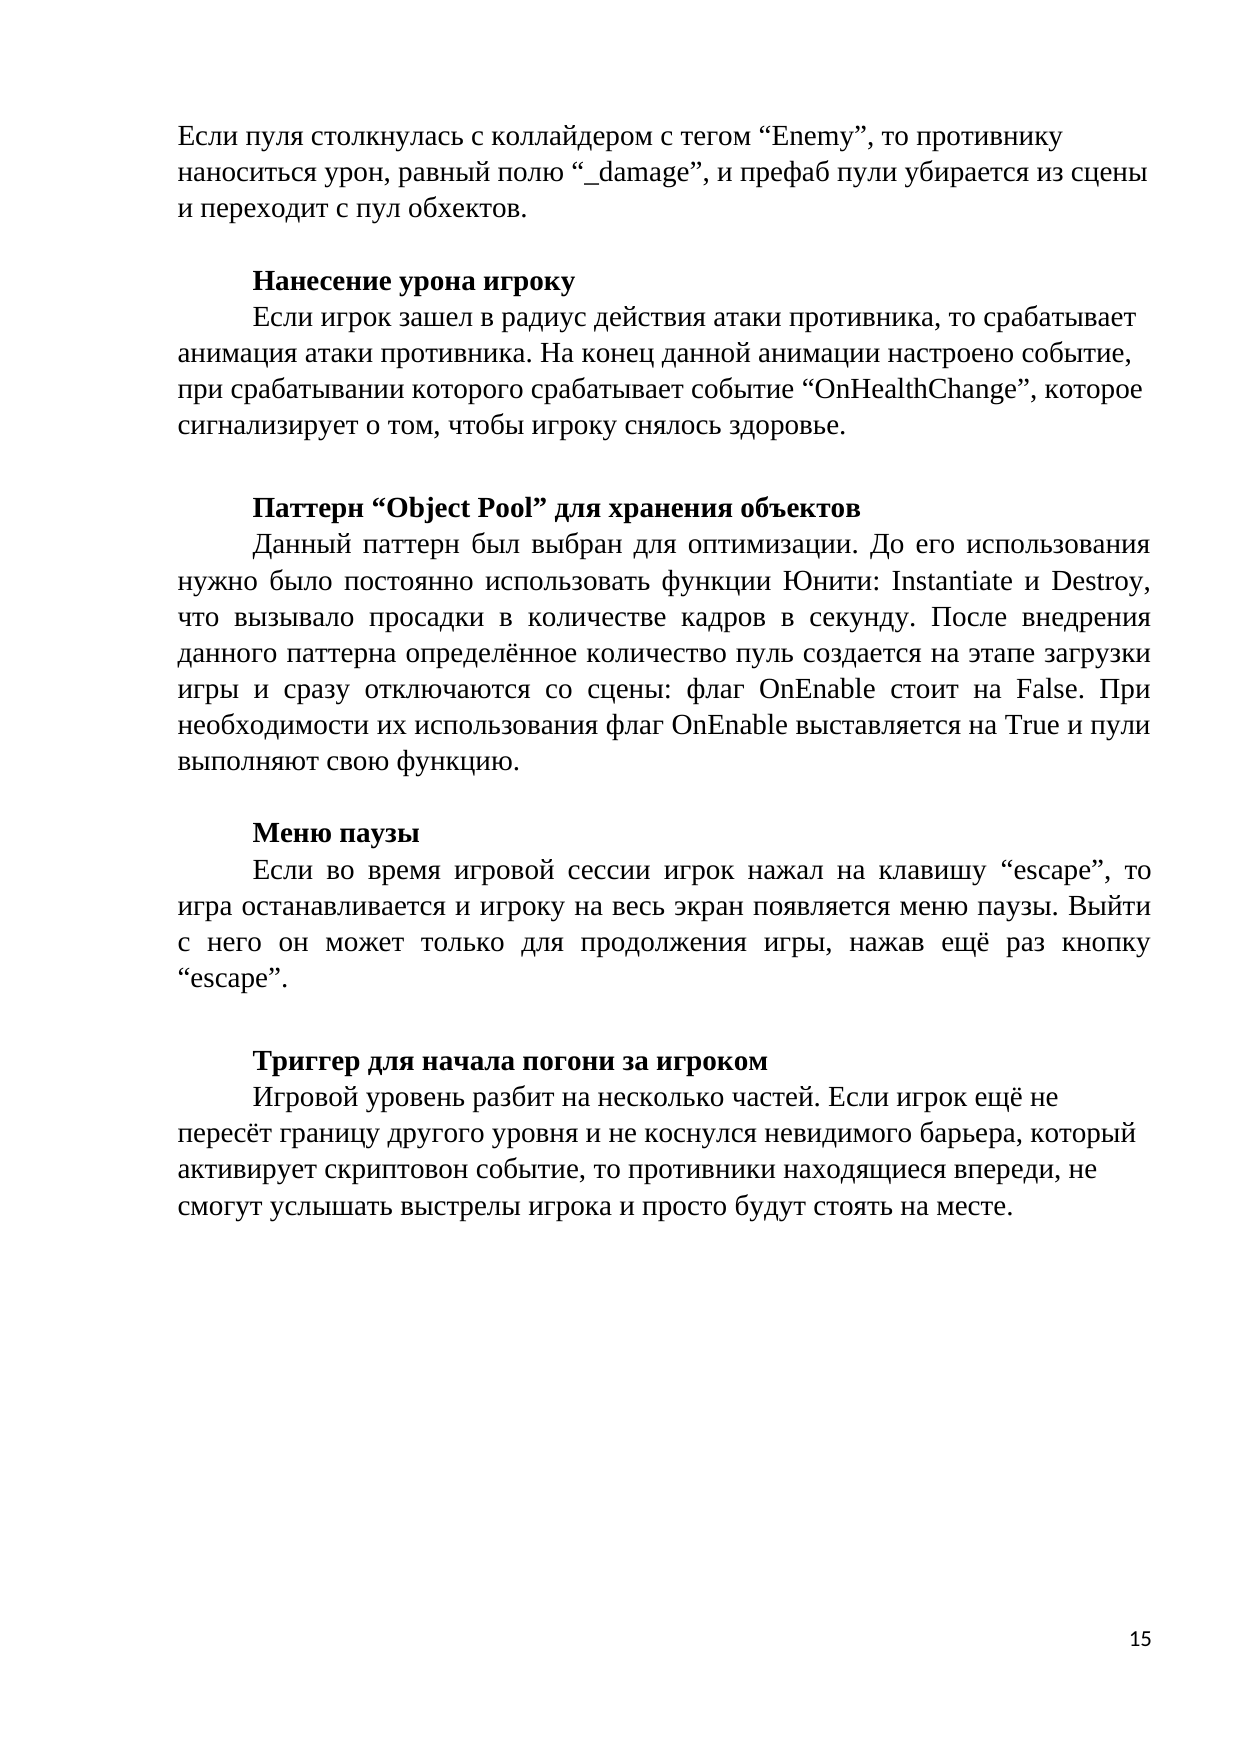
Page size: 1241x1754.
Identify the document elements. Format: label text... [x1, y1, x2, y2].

text Если во время игровой сессии игрок нажал на клавишу “escape”, то игра останавливается и игроку на весь экран появляется меню паузы. Выйти с него он может только для продолжения игры, нажав ещё раз кнопку “escape”. [177, 852, 1152, 994]
text Паттерн “Object Pool” для хранения объектов [177, 490, 1152, 524]
text Нанесение урона игроку [177, 263, 1152, 296]
text Меню паузы [177, 816, 1152, 849]
text Если игрок зашел в радиус действия атаки противника, то срабатывает анимация атаки противника. На конец данной анимации настроено событие, при срабатывании которого срабатывает событие “OnHealthChange”, которое сигнализирует о том, чтобы игроку снялось здоровье. [177, 299, 1152, 441]
text Игровой уровень разбит на несколько частей. Если игрок ещё не пересёт границу другого уровня и не коснулся невидимого барьера, который активирует скриптовон событие, то противники находящиеся впереди, не смогут услышать выстрелы игрока и просто будут стоять на месте. [177, 1079, 1152, 1221]
text Данный паттерн был выбран для оптимизации. До его использования нужно было постоянно использовать функции Юнити: Instantiate и Destroy, что вызывало просадки в количестве кадров в секунду. После внедрения данного паттерна определённое количество пуль создается на этапе загрузки игры и сразу отключаются со сцены: флаг OnEnable стоит на False. При необходимости их использования флаг OnEnable выставляется на True и пули выполняют свою функцию. [177, 526, 1152, 777]
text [177, 118, 1152, 224]
text Триггер для начала погони за игроком [177, 1043, 1152, 1077]
